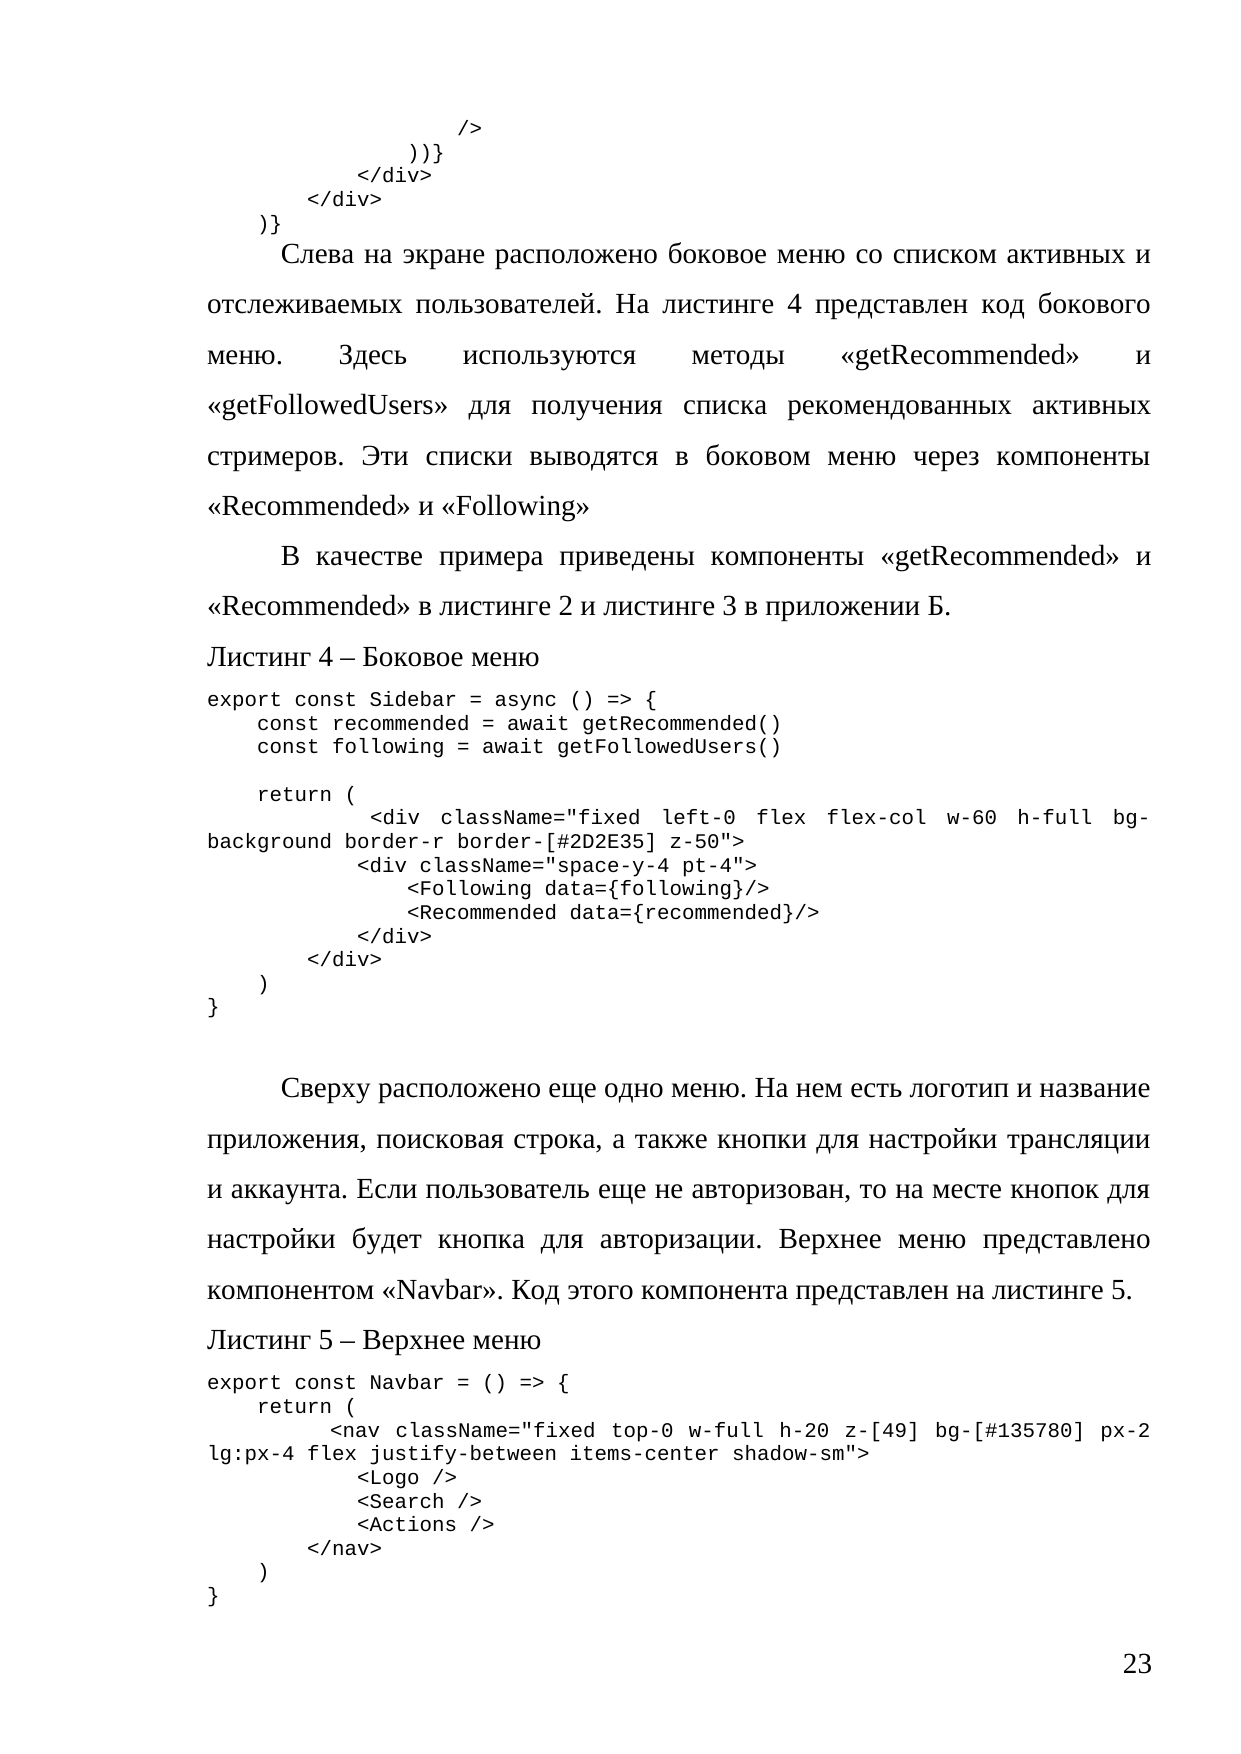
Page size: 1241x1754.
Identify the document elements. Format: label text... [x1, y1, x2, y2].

text <Search /> [207, 1491, 1152, 1514]
text } [207, 997, 1152, 1020]
text const recommended = await getRecommended() [207, 713, 1152, 736]
text <Actions /> [207, 1514, 1152, 1538]
text Листинг 4 – Боковое меню [207, 639, 1152, 672]
text В качестве примера приведены компоненты «getRecommended» и «Recommended» в листинге 2 и листинге 3 в приложении Б. [207, 538, 1152, 622]
text Листинг 5 – Верхнее меню [207, 1322, 1152, 1356]
text return ( [207, 1396, 1152, 1420]
text ))} [207, 142, 1152, 165]
text <Following data={following}/> [207, 878, 1152, 902]
text ) [207, 1562, 1152, 1585]
text /> [207, 118, 1152, 142]
text </div> [207, 189, 1152, 213]
text export const Sidebar = async () => { [207, 689, 1152, 713]
text <div className="fixed left-0 flex flex-col w-60 h-full bg-background border-r border-[#2D2E35] z-50"> [207, 807, 1152, 855]
text </div> [207, 949, 1152, 973]
text export const Navbar = () => { [207, 1372, 1152, 1396]
text } [207, 1585, 1152, 1609]
text return ( [207, 784, 1152, 807]
text ) [207, 973, 1152, 997]
text <nav className="fixed top-0 w-full h-20 z-[49] bg-[#135780] px-2 lg:px-4 flex justify-between items-center shadow-sm"> [207, 1420, 1152, 1467]
text )} [207, 213, 1152, 236]
text <Recommended data={recommended}/> [207, 902, 1152, 926]
text <div className="space-y-4 pt-4"> [207, 855, 1152, 878]
text Сверху расположено еще одно меню. На нем есть логотип и название приложения, поисковая строка, а также кнопки для настройки трансляции и аккаунта. Если пользователь еще не авторизован, то на месте кнопок для настройки будет кнопка для авторизации. Верхнее меню представлено компонентом «Navbar». Код этого компонента представлен на листинге 5. [207, 1071, 1152, 1305]
text </div> [207, 165, 1152, 189]
text Слева на экране расположено боковое меню со списком активных и отслеживаемых пользователей. На листинге 4 представлен код бокового меню. Здесь используются методы «getRecommended» и «getFollowedUsers» для получения списка рекомендованных активных стримеров. Эти списки выводятся в боковом меню через компоненты «Recommended» и «Following» [207, 236, 1152, 521]
text const following = await getFollowedUsers() [207, 736, 1152, 760]
text </nav> [207, 1538, 1152, 1562]
text </div> [207, 926, 1152, 949]
text <Logo /> [207, 1467, 1152, 1491]
